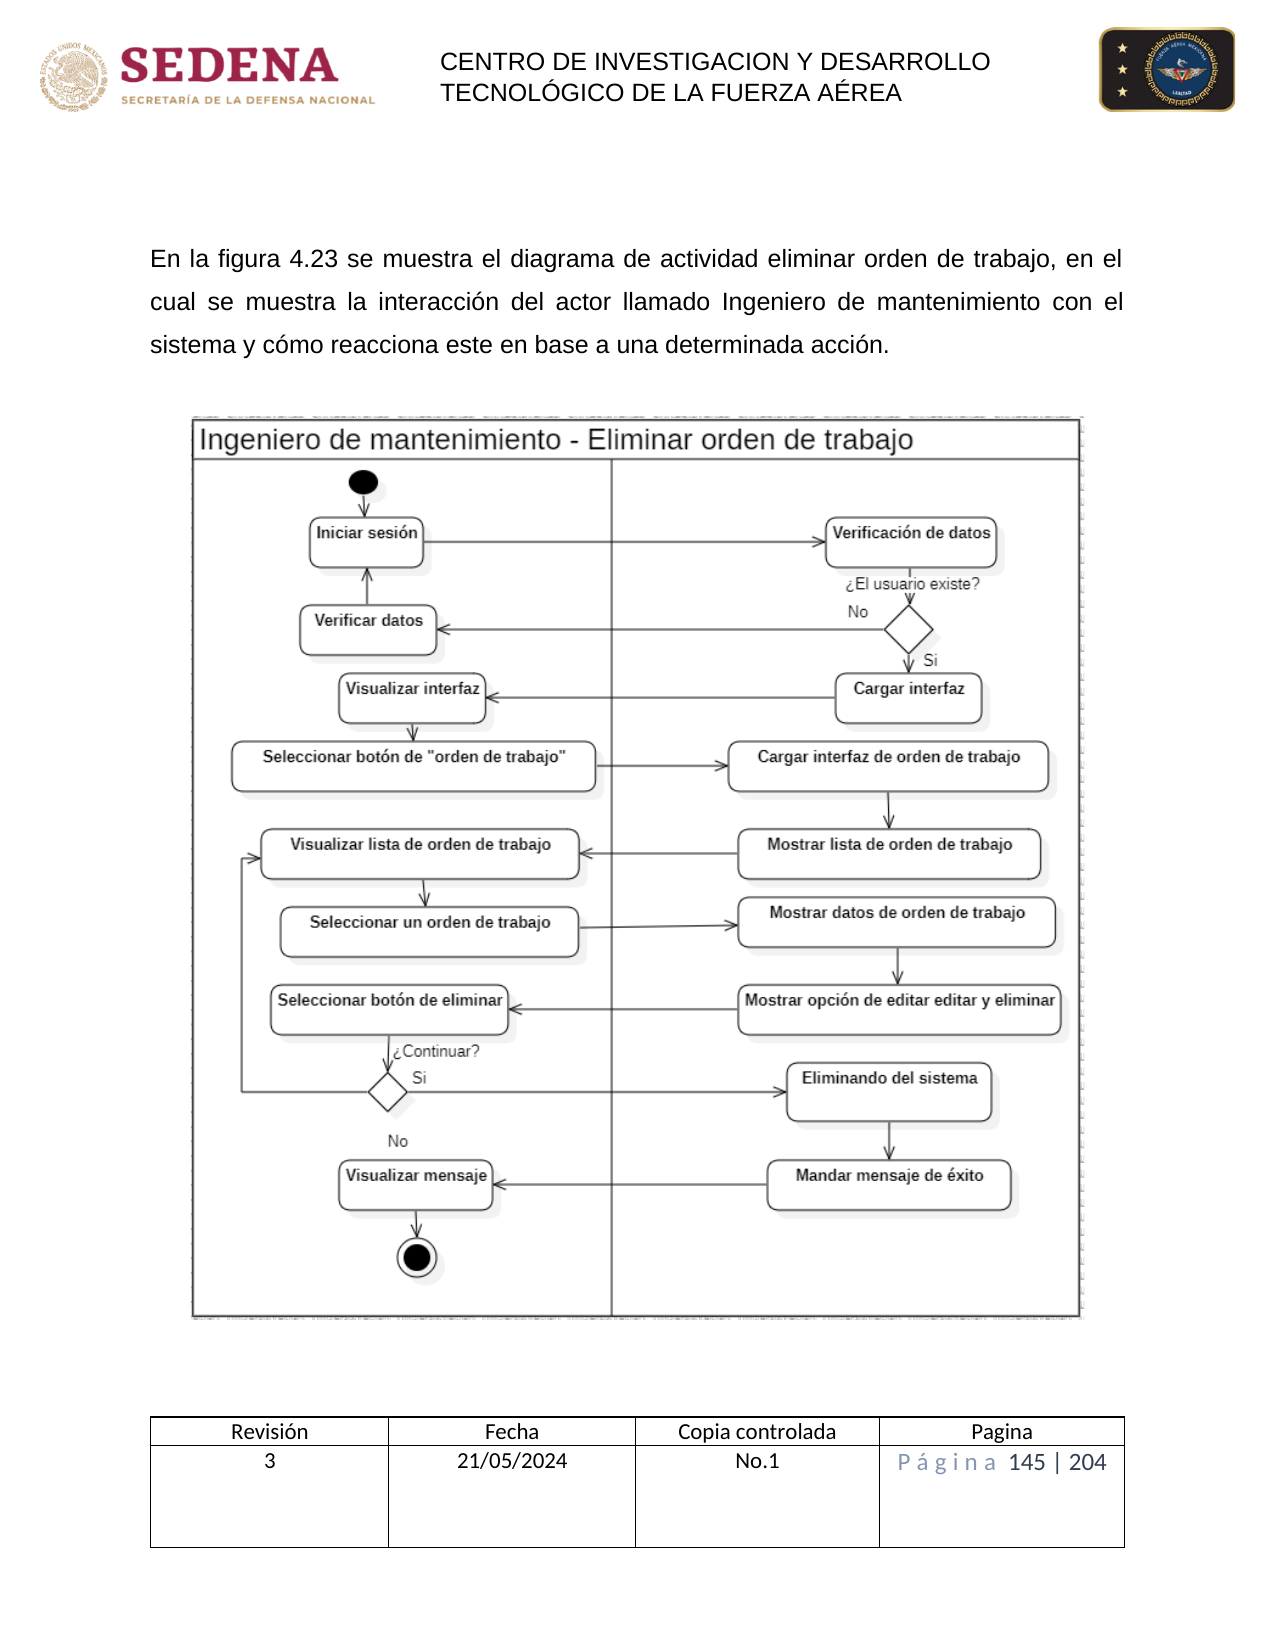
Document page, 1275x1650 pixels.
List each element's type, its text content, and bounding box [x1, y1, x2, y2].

text En la figura 4.23 se muestra el diagrama de actividad eliminar orden de trabajo, en el cual se muestra la interacción del actor llamado Ingeniero de mantenimiento con el sistema y cómo reacciona este en base a una determinada acción. [150, 244, 1125, 359]
picture [39, 27, 1236, 112]
picture [190, 416, 1085, 1320]
